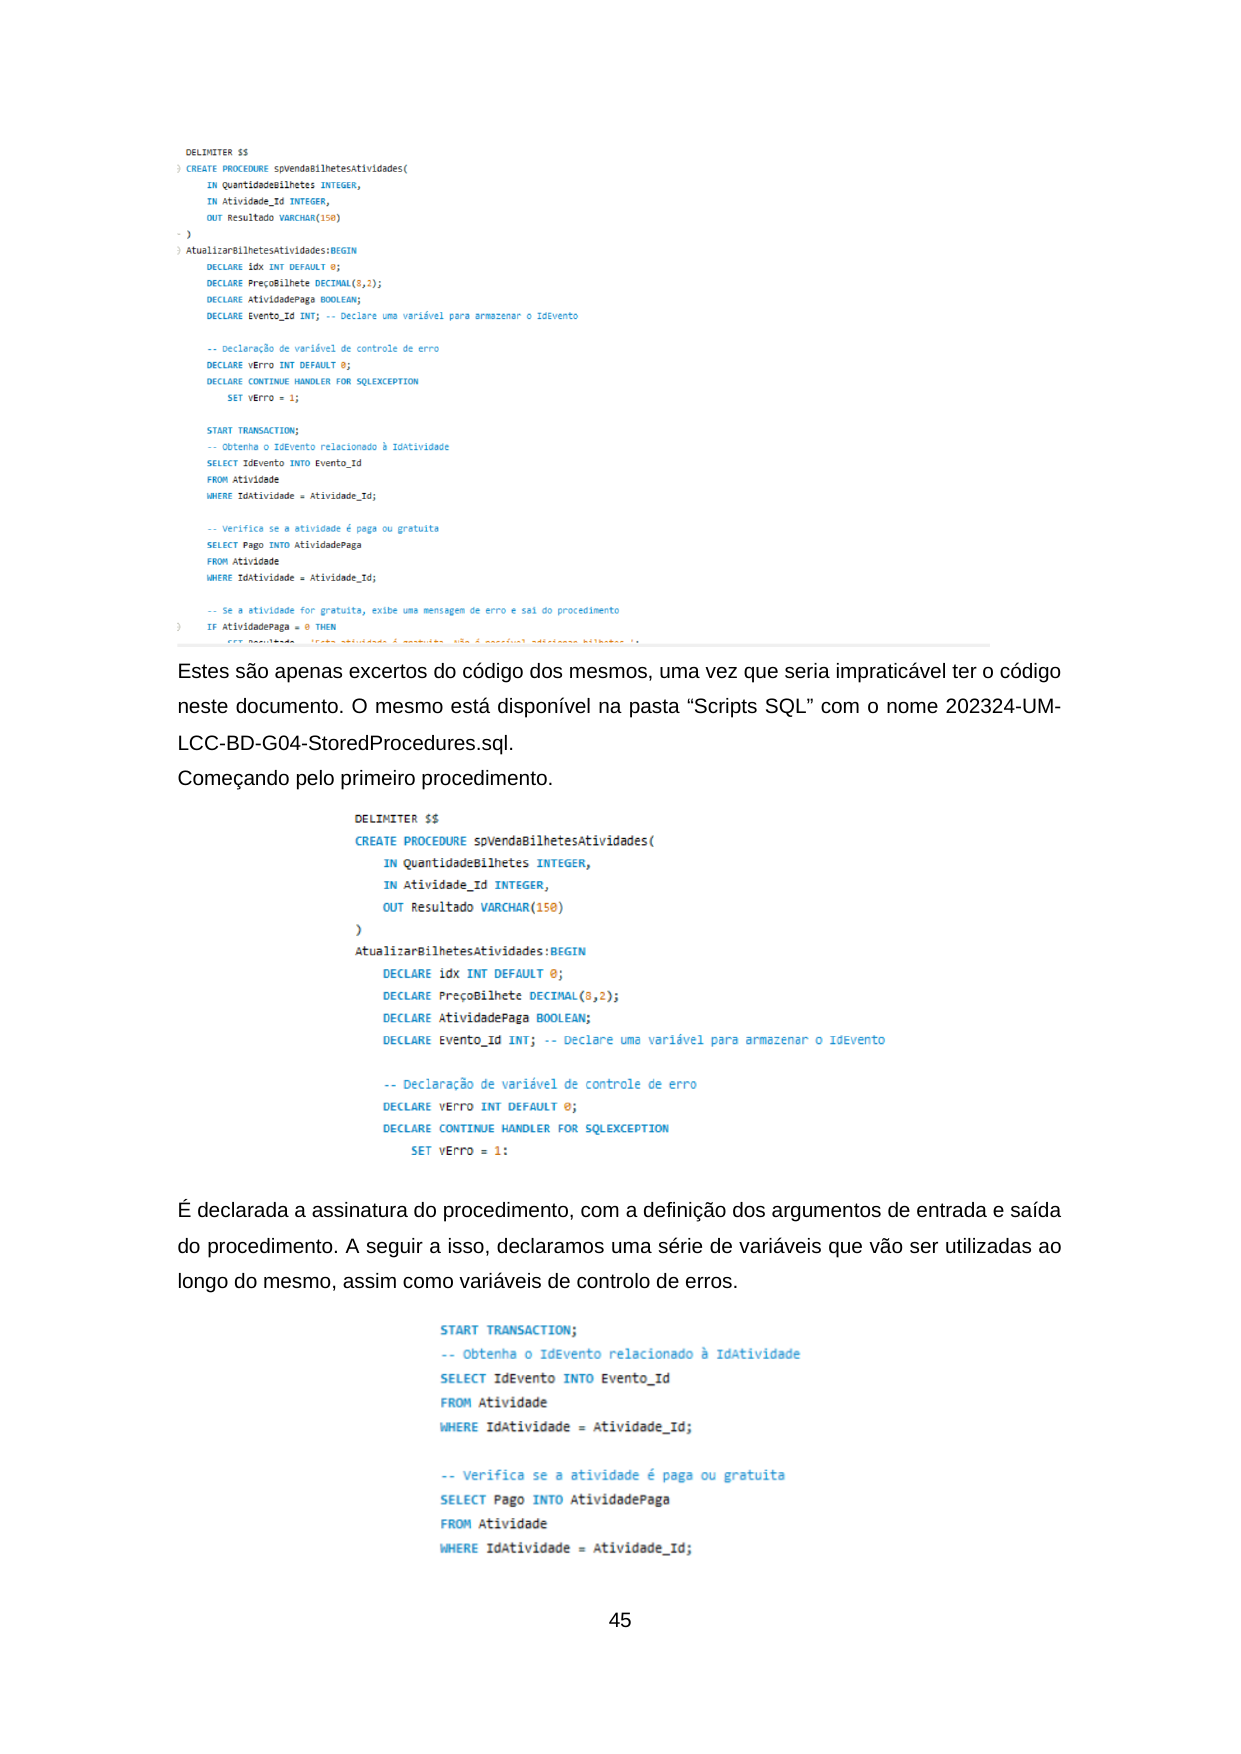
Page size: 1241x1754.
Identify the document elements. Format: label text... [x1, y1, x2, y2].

text É declarada a assinatura do procedimento, com a definição dos argumentos de entrada e saída do procedimento. A seguir a isso, declaramos uma série de variáveis que vão ser utilizadas ao longo do mesmo, assim como variáveis de controlo de erros. [177, 1197, 1063, 1293]
text Estes são apenas excertos do código dos mesmos, uma vez que seria impraticável ter o código neste documento. O mesmo está disponível na pasta “Scripts SQL” com o nome 202324-UM-LCC-BD-G04-StoredProcedures.sql. [177, 658, 1063, 754]
picture [349, 806, 887, 1153]
text Começando pelo primeiro procedimento. [177, 766, 1063, 790]
picture [432, 1318, 804, 1565]
picture [177, 147, 990, 647]
